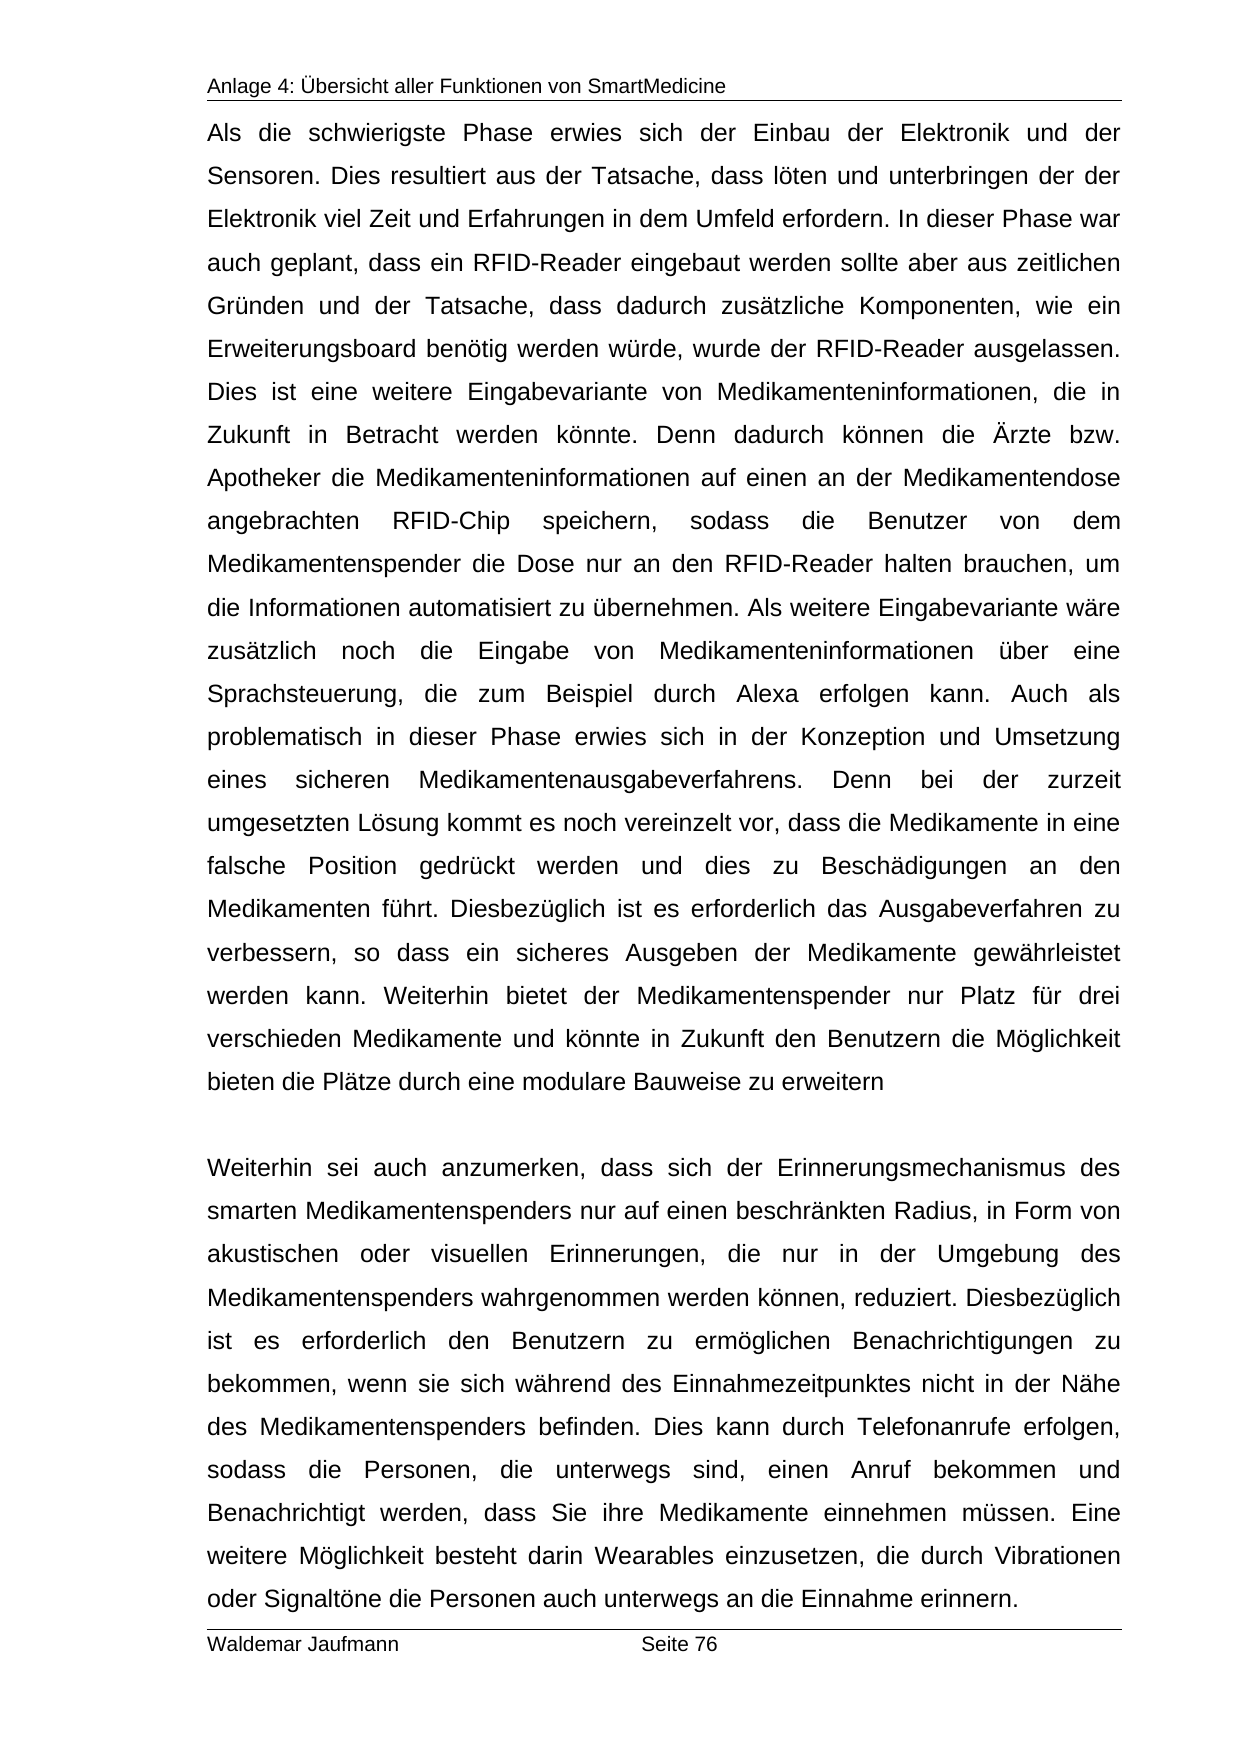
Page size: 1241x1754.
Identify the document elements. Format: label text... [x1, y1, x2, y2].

text Weiterhin sei auch anzumerken, dass sich der Erinnerungsmechanismus des smarten Medikamentenspenders nur auf einen beschränkten Radius, in Form von akustischen oder visuellen Erinnerungen, die nur in der Umgebung des Medikamentenspenders wahrgenommen werden können, reduziert. Diesbezüglich ist es erforderlich den Benutzern zu ermöglichen Benachrichtigungen zu bekommen, wenn sie sich während des Einnahmezeitpunktes nicht in der Nähe des Medikamentenspenders befinden. Dies kann durch Telefonanrufe erfolgen, sodass die Personen, die unterwegs sind, einen Anruf bekommen und Benachrichtigt werden, dass Sie ihre Medikamente einnehmen müssen. Eine weitere Möglichkeit besteht darin Wearables einzusetzen, die durch Vibrationen oder Signaltöne die Personen auch unterwegs an die Einnahme erinnern. [207, 1153, 1122, 1613]
text Als die schwierigste Phase erwies sich der Einbau der Elektronik und der Sensoren. Dies resultiert aus der Tatsache, dass löten und unterbringen der der Elektronik viel Zeit und Erfahrungen in dem Umfeld erfordern. In dieser Phase war auch geplant, dass ein RFID-Reader eingebaut werden sollte aber aus zeitlichen Gründen und der Tatsache, dass dadurch zusätzliche Komponenten, wie ein Erweiterungsboard benötig werden würde, wurde der RFID-Reader ausgelassen. Dies ist eine weitere Eingabevariante von Medikamenteninformationen, die in Zukunft in Betracht werden könnte. Denn dadurch können die Ärzte bzw. Apotheker die Medikamenteninformationen auf einen an der Medikamentendose angebrachten RFID-Chip speichern, sodass die Benutzer von dem Medikamentenspender die Dose nur an den RFID-Reader halten brauchen, um die Informationen automatisiert zu übernehmen. Als weitere Eingabevariante wäre zusätzlich noch die Eingabe von Medikamenteninformationen über eine Sprachsteuerung, die zum Beispiel durch Alexa erfolgen kann. Auch als problematisch in dieser Phase erwies sich in der Konzeption und Umsetzung eines sicheren Medikamentenausgabeverfahrens. Denn bei der zurzeit umgesetzten Lösung kommt es noch vereinzelt vor, dass die Medikamente in eine falsche Position gedrückt werden und dies zu Beschädigungen an den Medikamenten führt. Diesbezüglich ist es erforderlich das Ausgabeverfahren zu verbessern, so dass ein sicheres Ausgeben der Medikamente gewährleistet werden kann. Weiterhin bietet der Medikamentenspender nur Platz für drei verschieden Medikamente und könnte in Zukunft den Benutzern die Möglichkeit bieten die Plätze durch eine modulare Bauweise zu erweitern [207, 118, 1122, 1096]
